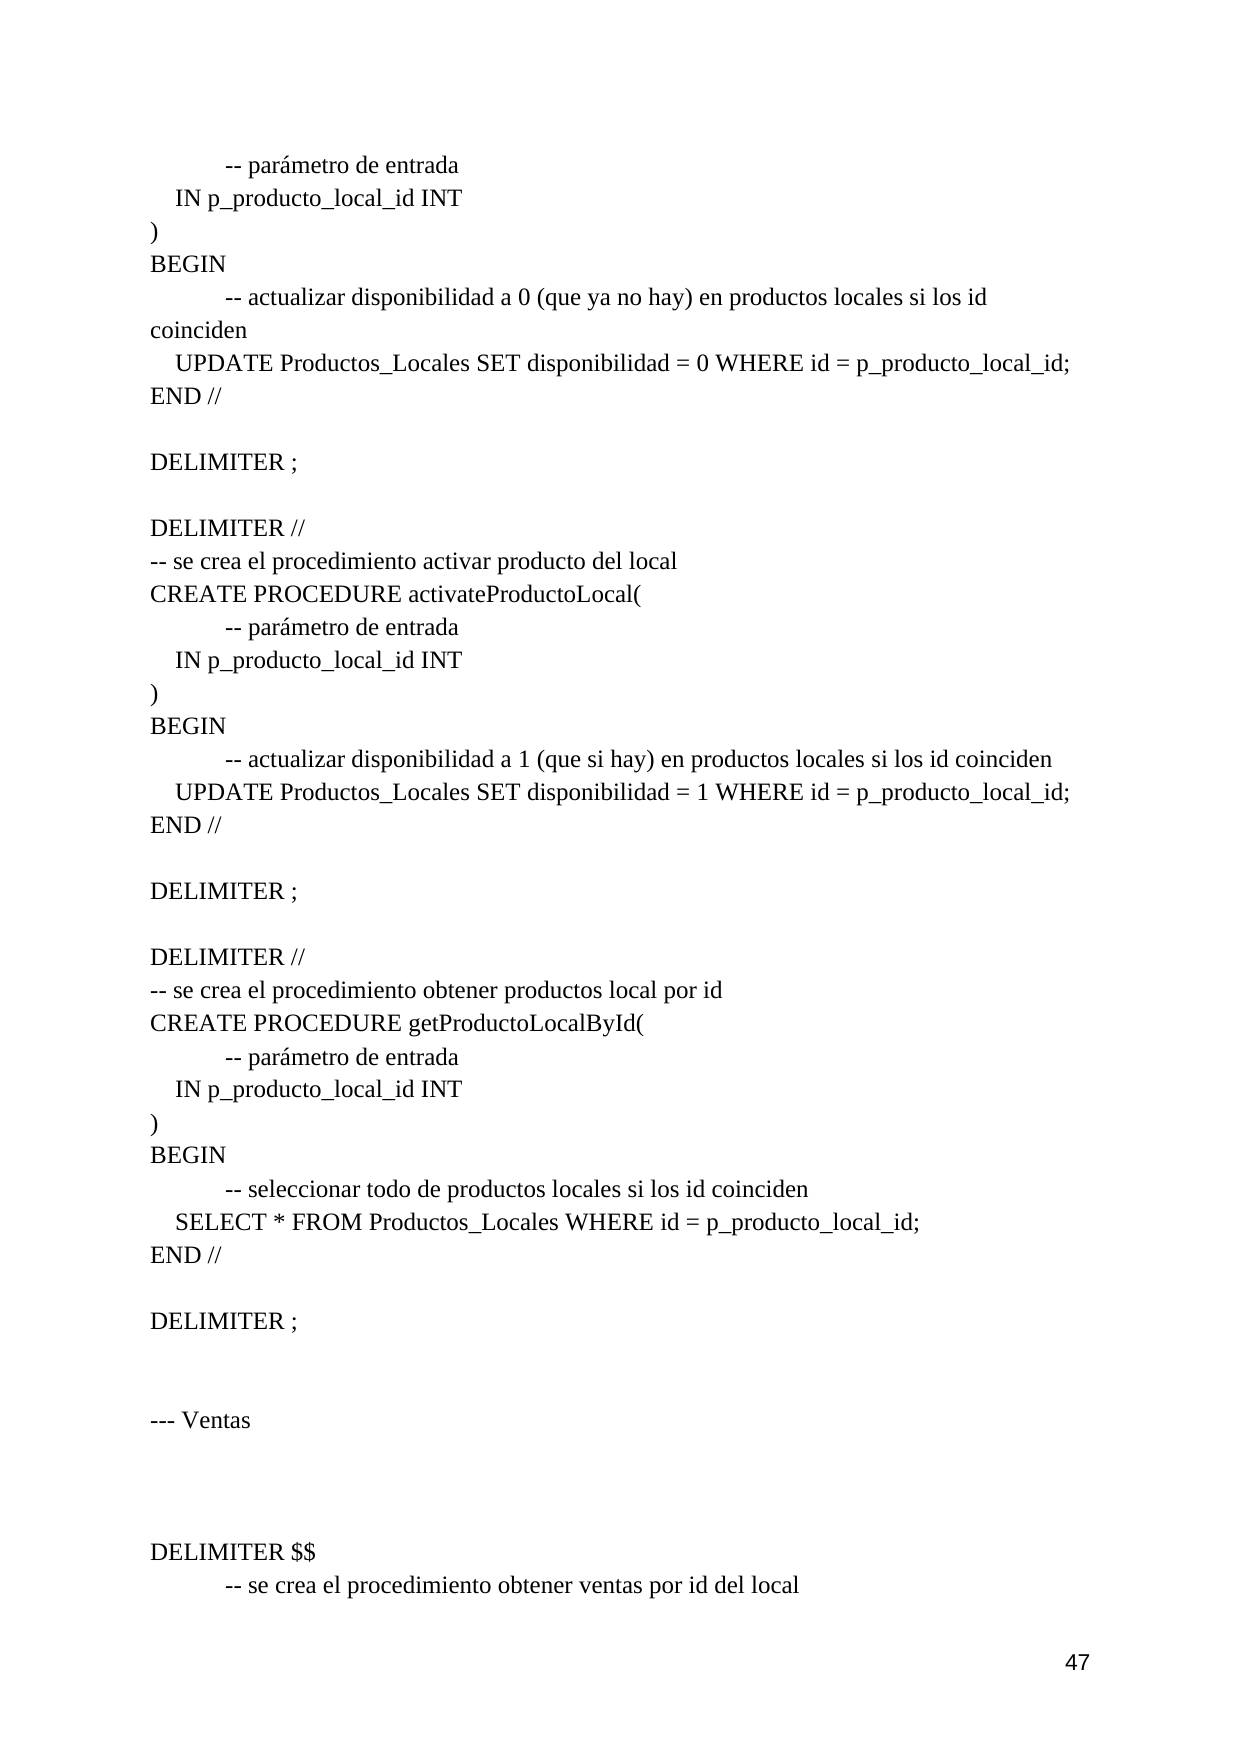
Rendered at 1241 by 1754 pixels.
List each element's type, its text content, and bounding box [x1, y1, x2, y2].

text IN p_producto_local_id INT [150, 1074, 1090, 1103]
text -- actualizar disponibilidad a 0 (que ya no hay) en productos locales si los id coinciden [150, 282, 1090, 344]
text BEGIN [150, 711, 1090, 740]
text BEGIN [150, 249, 1090, 278]
text DELIMITER // [150, 513, 1090, 542]
text -- parámetro de entrada [150, 1042, 1090, 1070]
text IN p_producto_local_id INT [150, 645, 1090, 674]
text ) [150, 1108, 1090, 1136]
text DELIMITER ; [150, 447, 1090, 476]
text CREATE PROCEDURE activateProductoLocal( [150, 579, 1090, 608]
text CREATE PROCEDURE getProductoLocalById( [150, 1008, 1090, 1037]
text -- parámetro de entrada [150, 150, 1090, 179]
text UPDATE Productos_Locales SET disponibilidad = 0 WHERE id = p_producto_local_id; [150, 348, 1090, 377]
text END // [150, 810, 1090, 839]
text -- se crea el procedimiento obtener productos local por id [150, 976, 1090, 1004]
text UPDATE Productos_Locales SET disponibilidad = 1 WHERE id = p_producto_local_id; [150, 777, 1090, 806]
text DELIMITER // [150, 942, 1090, 971]
text END // [150, 1240, 1090, 1268]
text -- se crea el procedimiento obtener ventas por id del local [150, 1570, 1090, 1599]
text DELIMITER ; [150, 876, 1090, 905]
text BEGIN [150, 1141, 1090, 1169]
text ) [150, 678, 1090, 707]
text -- parámetro de entrada [150, 612, 1090, 641]
text IN p_producto_local_id INT [150, 183, 1090, 212]
text -- actualizar disponibilidad a 1 (que si hay) en productos locales si los id coinciden [150, 744, 1090, 773]
text -- se crea el procedimiento activar producto del local [150, 546, 1090, 575]
text END // [150, 381, 1090, 410]
text --- Ventas [150, 1405, 1090, 1433]
text ) [150, 216, 1090, 245]
text DELIMITER $$ [150, 1537, 1090, 1566]
text SELECT * FROM Productos_Locales WHERE id = p_producto_local_id; [150, 1207, 1090, 1235]
text DELIMITER ; [150, 1306, 1090, 1334]
text -- seleccionar todo de productos locales si los id coinciden [150, 1174, 1090, 1202]
